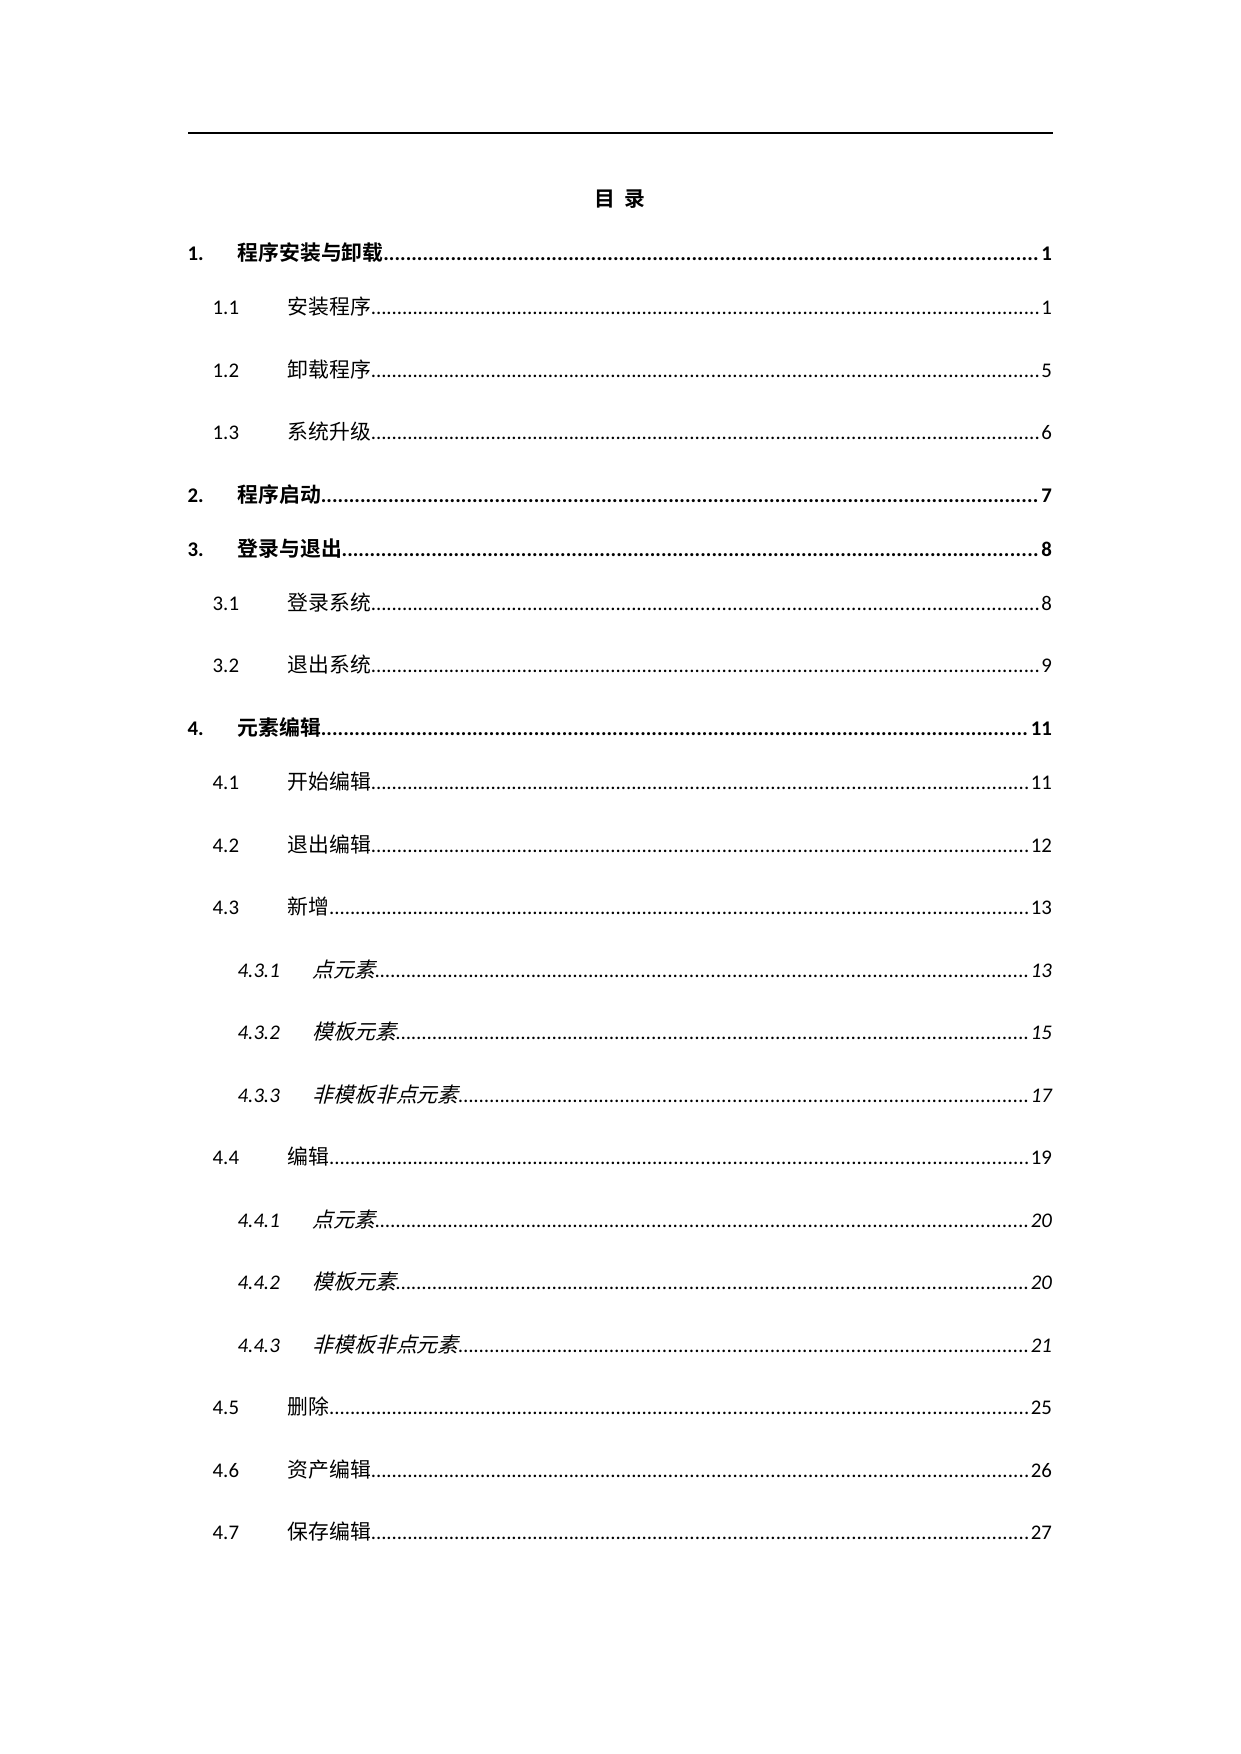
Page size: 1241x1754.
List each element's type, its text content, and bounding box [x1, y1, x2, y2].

text 3. 登录与退出 8 [187, 521, 1053, 562]
text 3.1 登录系统 8 [212, 575, 1053, 616]
text 4.3.3 非模板非点元素 17 [237, 1066, 1053, 1108]
text 1. 程序安装与卸载 1 [187, 225, 1053, 266]
text 4.4.3 非模板非点元素 21 [237, 1316, 1053, 1358]
text 4.4 编辑 19 [212, 1129, 1053, 1171]
text 目 录 [187, 171, 1053, 212]
text 4.2 退出编辑 12 [212, 816, 1053, 858]
text 4.4.2 模板元素 20 [237, 1254, 1053, 1296]
text 1.1 安装程序 1 [212, 279, 1053, 321]
text 4.3 新增 13 [212, 879, 1053, 921]
text 1.3 系统升级 6 [212, 404, 1053, 446]
text 4.5 删除 25 [212, 1379, 1053, 1421]
text 2. 程序启动 7 [187, 466, 1053, 508]
text 4.6 资产编辑 26 [212, 1441, 1053, 1483]
text 4. 元素编辑 11 [187, 700, 1053, 741]
text 4.4.1 点元素 20 [237, 1191, 1053, 1233]
text 4.3.1 点元素 13 [237, 941, 1053, 983]
text 4.3.2 模板元素 15 [237, 1004, 1053, 1046]
text 4.1 开始编辑 11 [212, 754, 1053, 796]
text 1.2 卸载程序 5 [212, 341, 1053, 383]
text 4.7 保存编辑 27 [212, 1504, 1053, 1546]
text 3.2 退出系统 9 [212, 637, 1053, 679]
